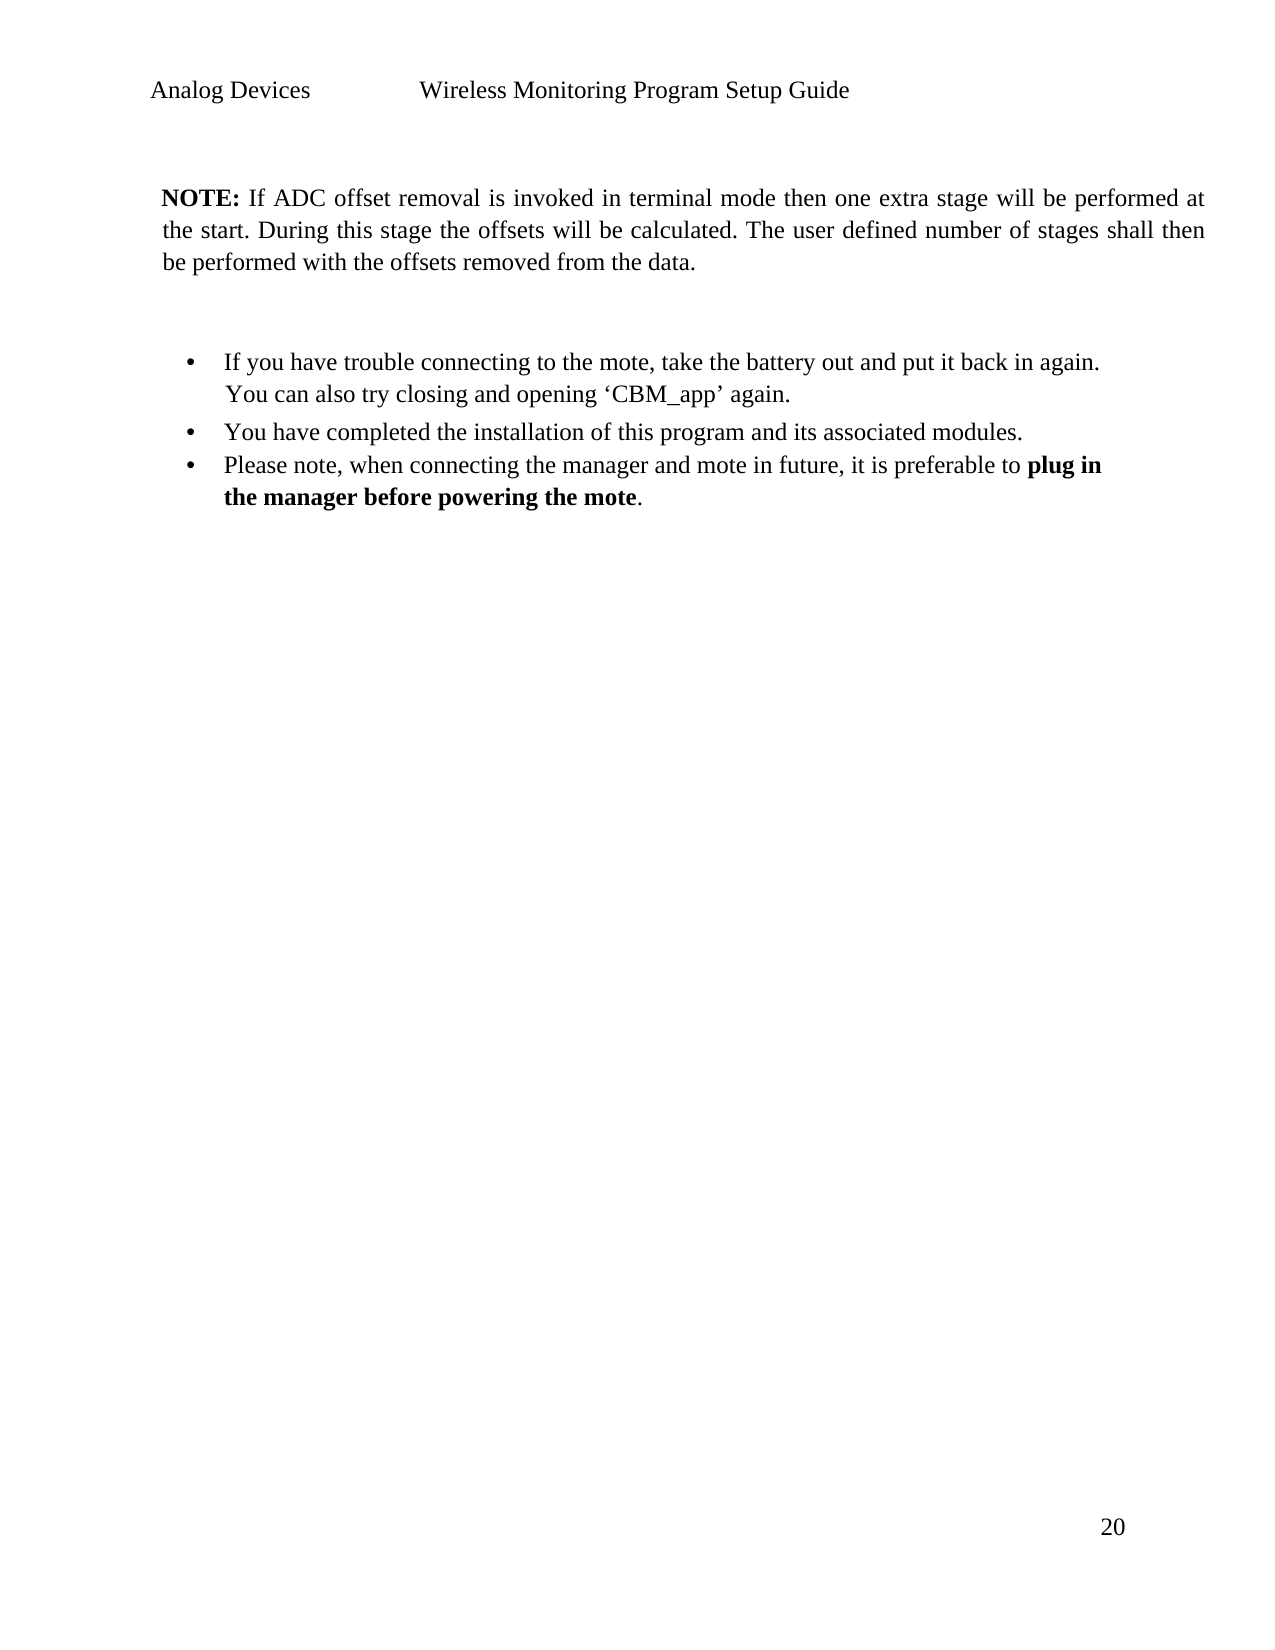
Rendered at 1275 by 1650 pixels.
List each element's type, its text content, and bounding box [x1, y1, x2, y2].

text You can also try closing and opening ‘CBM_app’ again. [225, 379, 1126, 408]
list Please note, when connecting the manager and mote in future, it is preferable to plug in the manager before powering the mote. [186, 450, 1126, 511]
list If you have trouble connecting to the mote, take the battery out and put it back in again. [186, 347, 1126, 375]
list You have completed the installation of this program and its associated modules. [186, 417, 1126, 446]
text NOTE: If ADC offset removal is invoked in terminal mode then one extra stage will be performed at the start. During this stage the offsets will be calculated. The user defined number of stages shall then be performed with the offsets removed from the data. [161, 183, 1206, 276]
